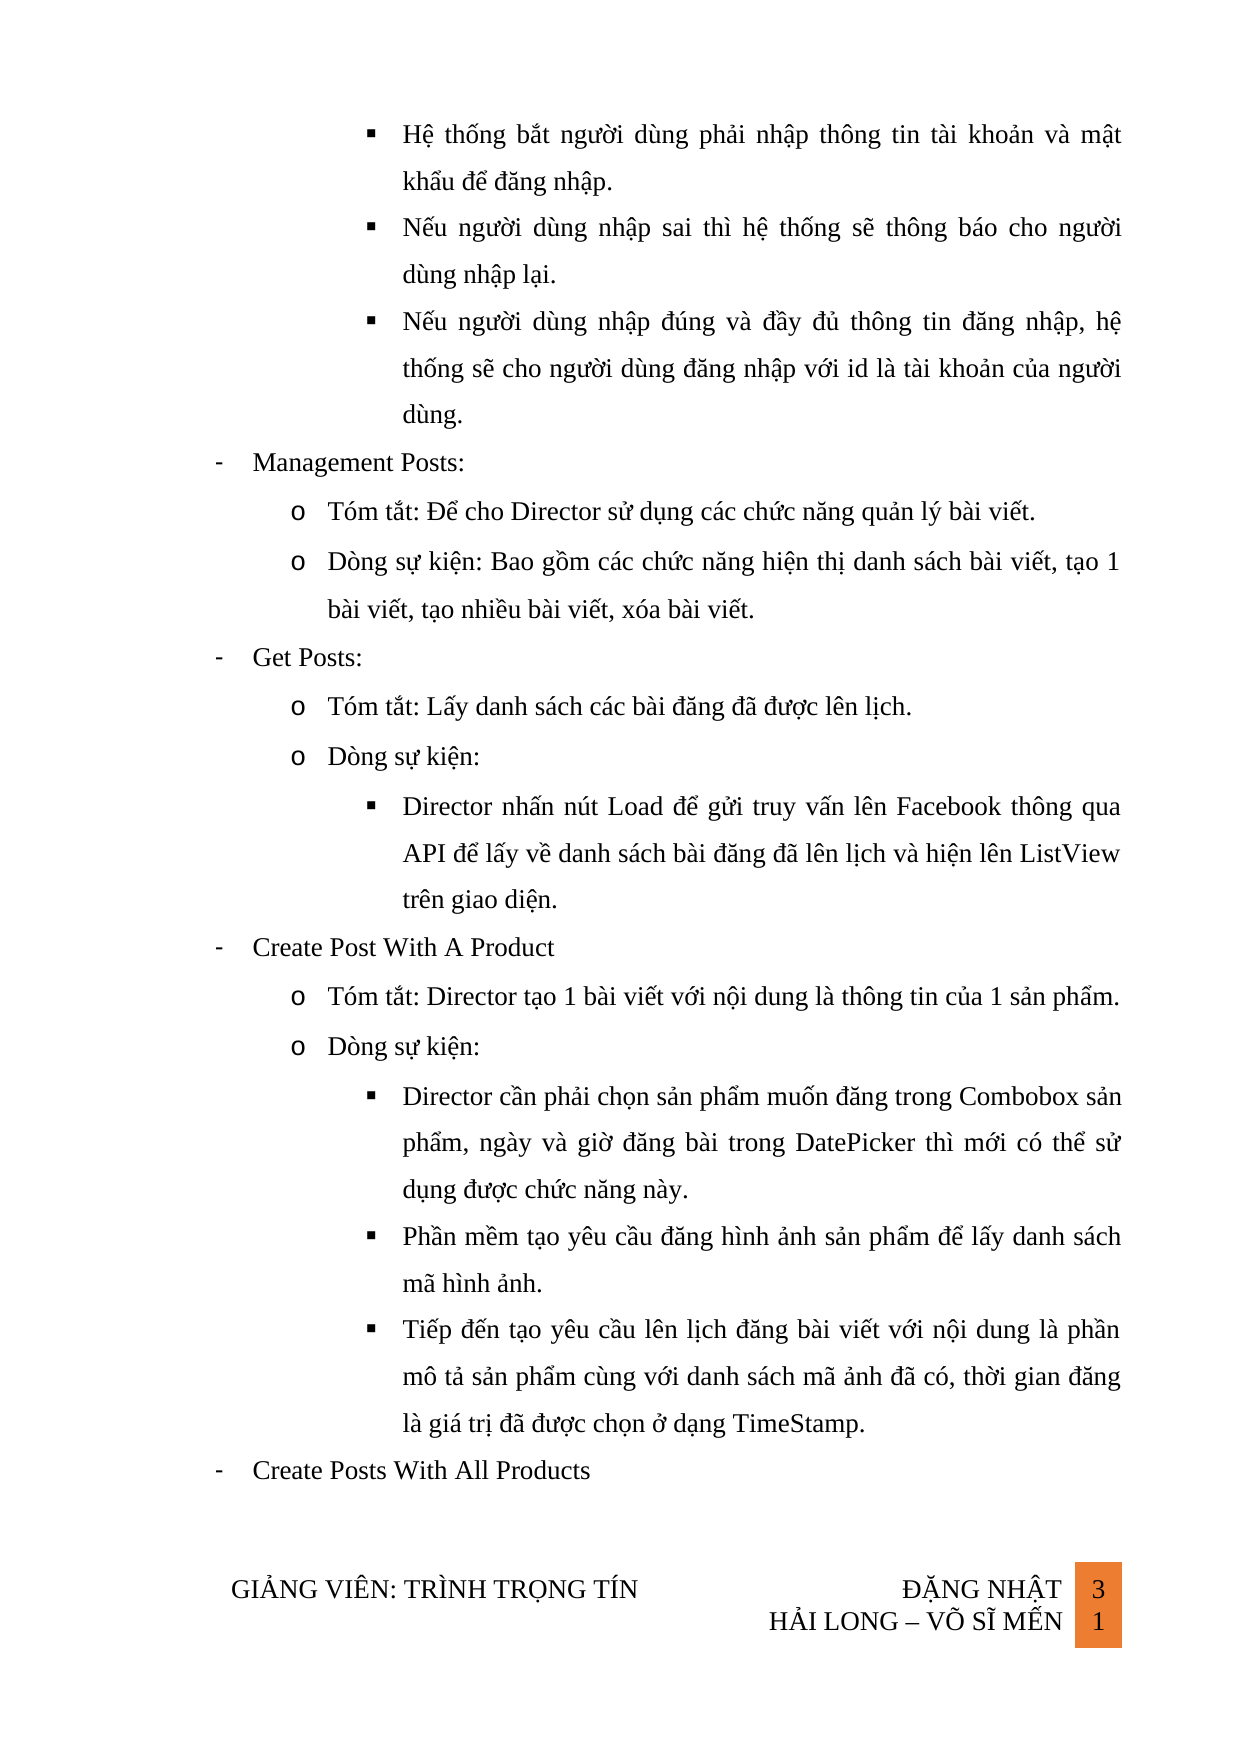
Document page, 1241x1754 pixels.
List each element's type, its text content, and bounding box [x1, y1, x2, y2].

list Dòng sự kiện: [290, 1030, 1122, 1063]
list Tóm tắt: Lấy danh sách các bài đăng đã được lên lịch. [290, 690, 1122, 723]
list Director nhấn nút Load để gửi truy vấn lên Facebook thông qua API để lấy về danh sách bài đăng đã lên lịch và hiện lên ListView trên giao diện. [365, 790, 1122, 914]
list Dòng sự kiện: Bao gồm các chức năng hiện thị danh sách bài viết, tạo 1 bài viết, tạo nhiều bài viết, xóa bài viết. [290, 545, 1122, 625]
list Create Post With A Product [215, 930, 1122, 963]
list Nếu người dùng nhập đúng và đầy đủ thông tin đăng nhập, hệ thống sẽ cho người dùng đăng nhập với id là tài khoản của người dùng. [365, 305, 1122, 429]
list Hệ thống bắt người dùng phải nhập thông tin tài khoản và mật khẩu để đăng nhập. [365, 118, 1122, 196]
list Phần mềm tạo yêu cầu đăng hình ảnh sản phẩm để lấy danh sách mã hình ảnh. [365, 1220, 1122, 1298]
list Dòng sự kiện: [290, 740, 1122, 773]
list Nếu người dùng nhập sai thì hệ thống sẽ thông báo cho người dùng nhập lại. [365, 212, 1122, 289]
list Tóm tắt: Director tạo 1 bài viết với nội dung là thông tin của 1 sản phẩm. [290, 979, 1122, 1013]
list Management Posts: [215, 445, 1122, 478]
list Create Posts With All Products [215, 1453, 1122, 1486]
list Get Posts: [215, 640, 1122, 673]
list Tiếp đến tạo yêu cầu lên lịch đăng bài viết với nội dung là phần mô tả sản phẩm cùng với danh sách mã ảnh đã có, thời gian đăng là giá trị đã được chọn ở dạng TimeStamp. [365, 1313, 1122, 1438]
list Director cần phải chọn sản phẩm muốn đăng trong Combobox sản phẩm, ngày và giờ đăng bài trong DatePicker thì mới có thể sử dụng được chức năng này. [365, 1080, 1122, 1204]
list Tóm tắt: Để cho Director sử dụng các chức năng quản lý bài viết. [290, 494, 1122, 528]
